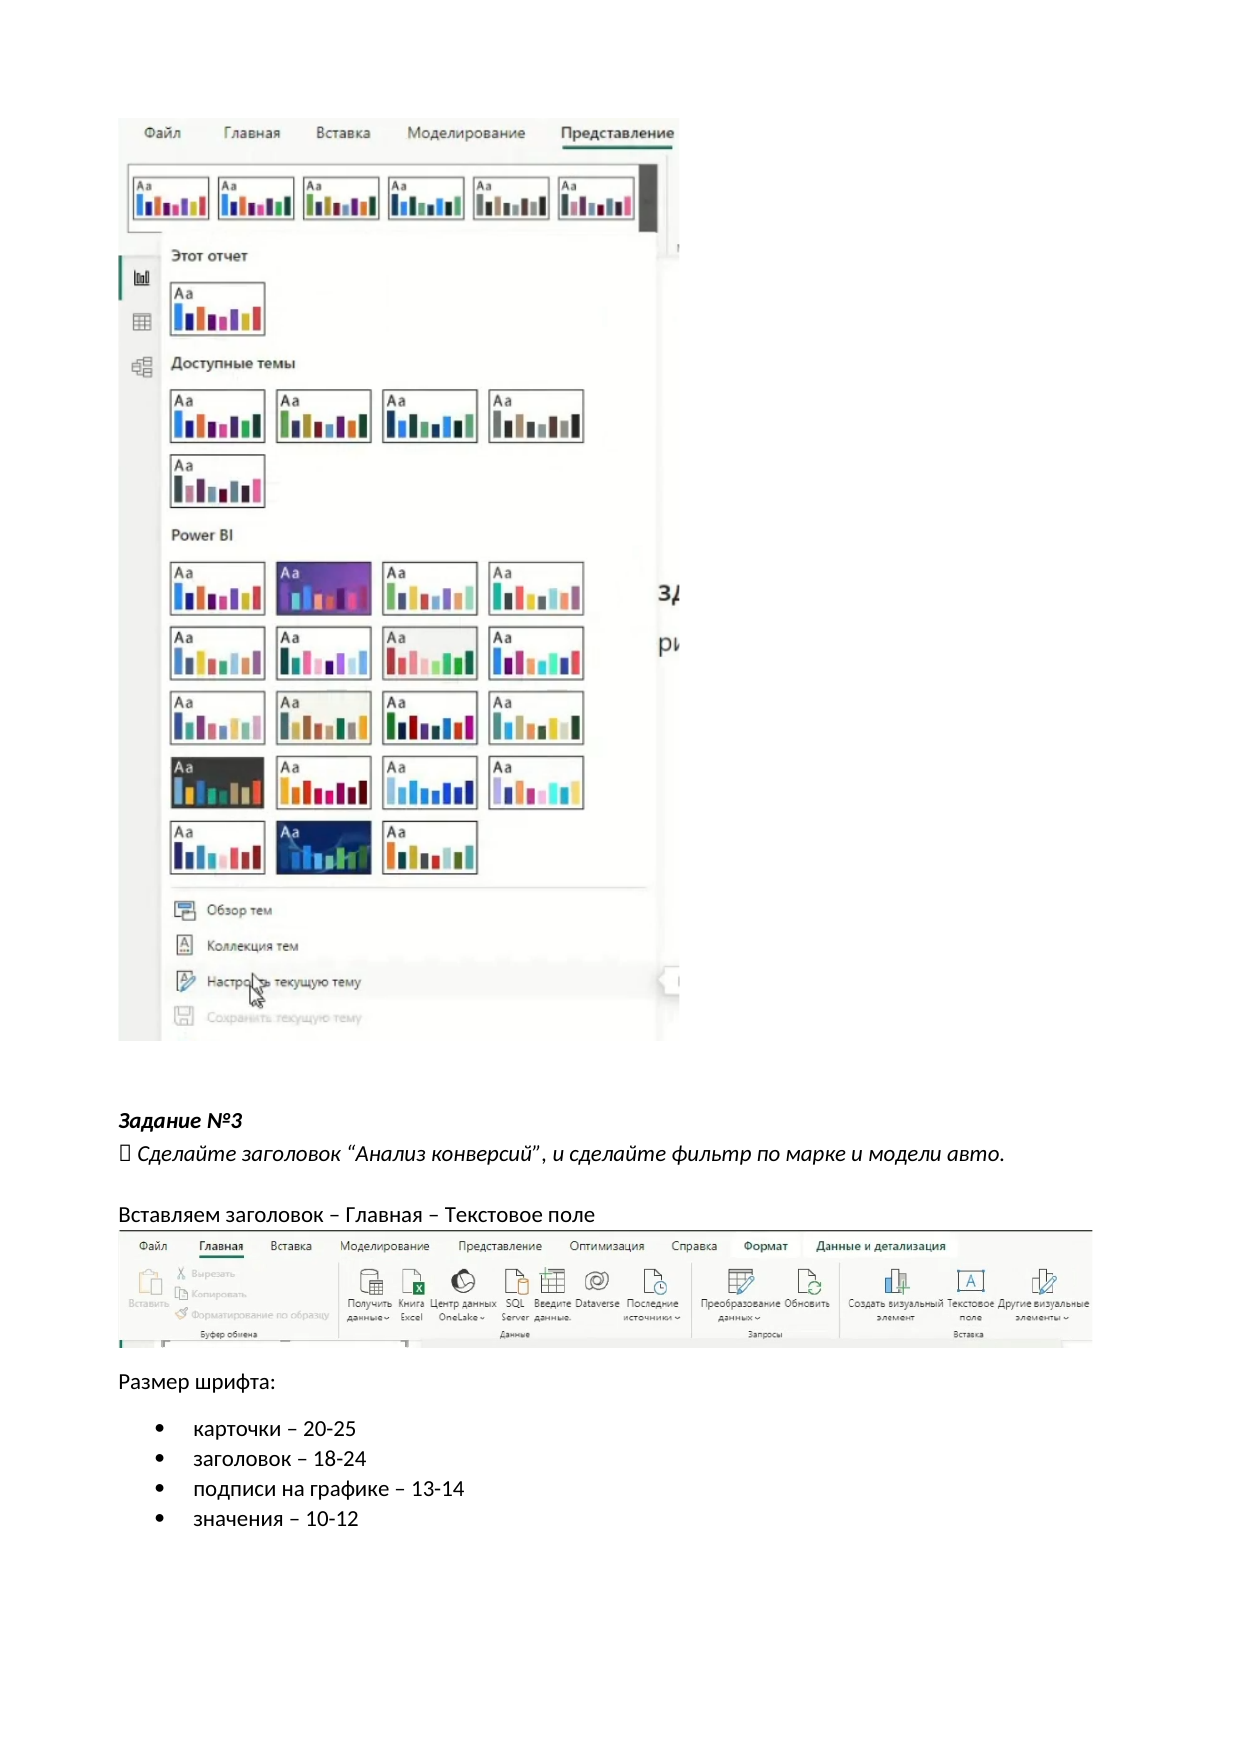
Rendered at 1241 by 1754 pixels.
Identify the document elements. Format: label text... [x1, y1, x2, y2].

text Размер шрифта: [118, 1367, 1152, 1395]
text Вставляем заголовок – Главная – Текстовое поле [118, 1201, 1152, 1229]
picture [118, 118, 680, 1041]
list заголовок – 18-24 [156, 1444, 1152, 1472]
list подписи на графике – 13-14 [156, 1474, 1152, 1502]
list значения – 10-12 [156, 1504, 1152, 1532]
text 📌 Сделайте заголовок “Анализ конверсий”, и сделайте фильтр по марке и модели авто. [118, 1137, 1152, 1168]
picture [118, 1230, 1093, 1348]
list карточки – 20-25 [156, 1414, 1152, 1442]
text Задание №3 [118, 1106, 1152, 1134]
